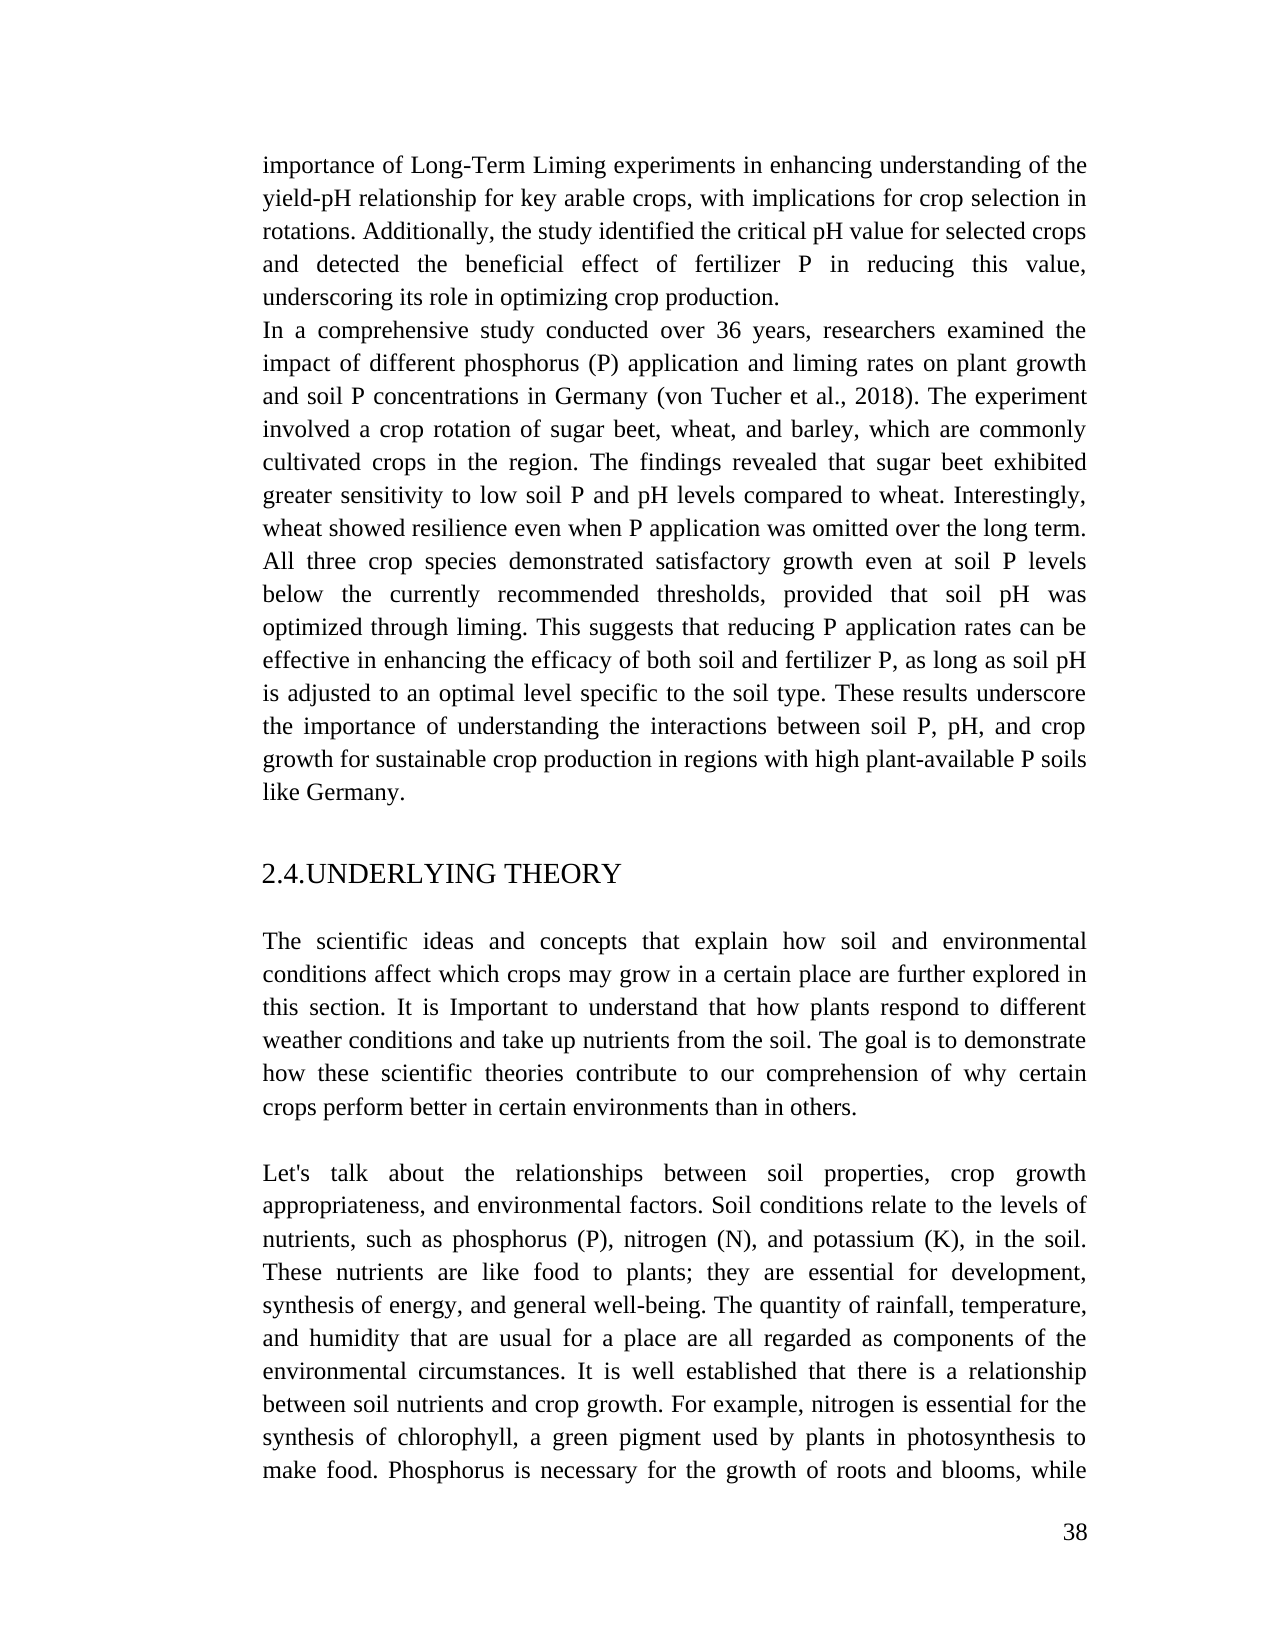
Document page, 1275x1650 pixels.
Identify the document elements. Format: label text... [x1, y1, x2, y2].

subtitle UNDERLYING THEORY [261, 856, 1087, 889]
list In a comprehensive study conducted over 36 years, researchers examined the impact of different phosphorus (P) application and liming rates on plant growth and soil P concentrations in Germany . The experiment involved a crop rotation of sugar beet, wheat, and barley, which are commonly cultivated crops in the region. The findings revealed that sugar beet exhibited greater sensitivity to low soil P and pH levels compared to wheat. Interestingly, wheat showed resilience even when P application was omitted over the long term. All three crop species demonstrated satisfactory growth even at soil P levels below the currently recommended thresholds, provided that soil pH was optimized through liming. This suggests that reducing P application rates can be effective in enhancing the efficacy of both soil and fertilizer P, as long as soil pH is adjusted to an optimal level specific to the soil type. These results underscore the importance of understanding the interactions between soil P, pH, and crop growth for sustainable crop production in regions with high plant-available P soils like Germany. [262, 315, 1087, 806]
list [262, 150, 1087, 311]
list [262, 1158, 1087, 1483]
list The scientific ideas and concepts that explain how soil and environmental conditions affect which crops may grow in a certain place are further explored in this section. It is Important to understand that how plants respond to different weather conditions and take up nutrients from the soil. The goal is to demonstrate how these scientific theories contribute to our comprehension of why certain crops perform better in certain environments than in others. [262, 926, 1087, 1120]
